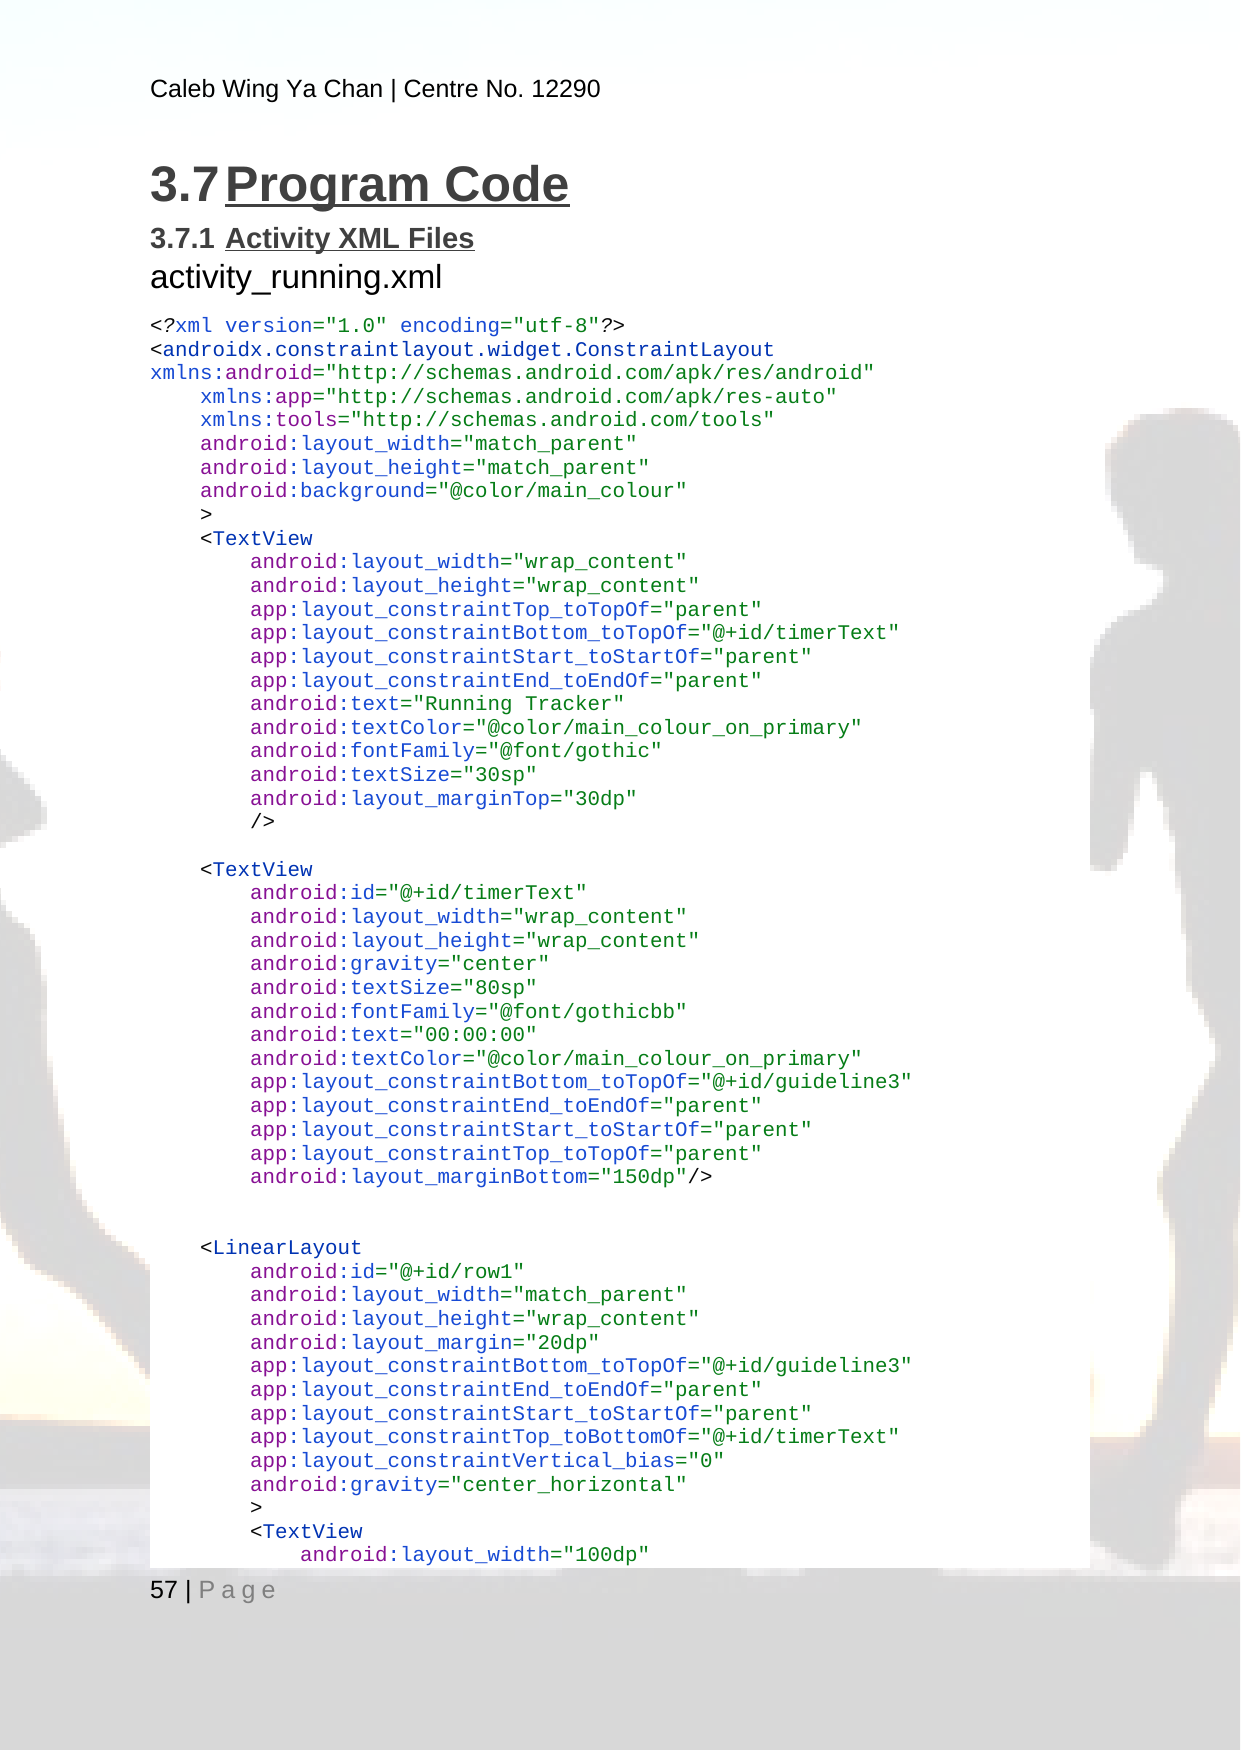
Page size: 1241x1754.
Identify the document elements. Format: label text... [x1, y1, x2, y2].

subtitle Activity XML Files [150, 221, 1090, 254]
text activity_running.xml [150, 257, 1090, 295]
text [150, 315, 1090, 1568]
subtitle Program Code [150, 154, 1090, 212]
